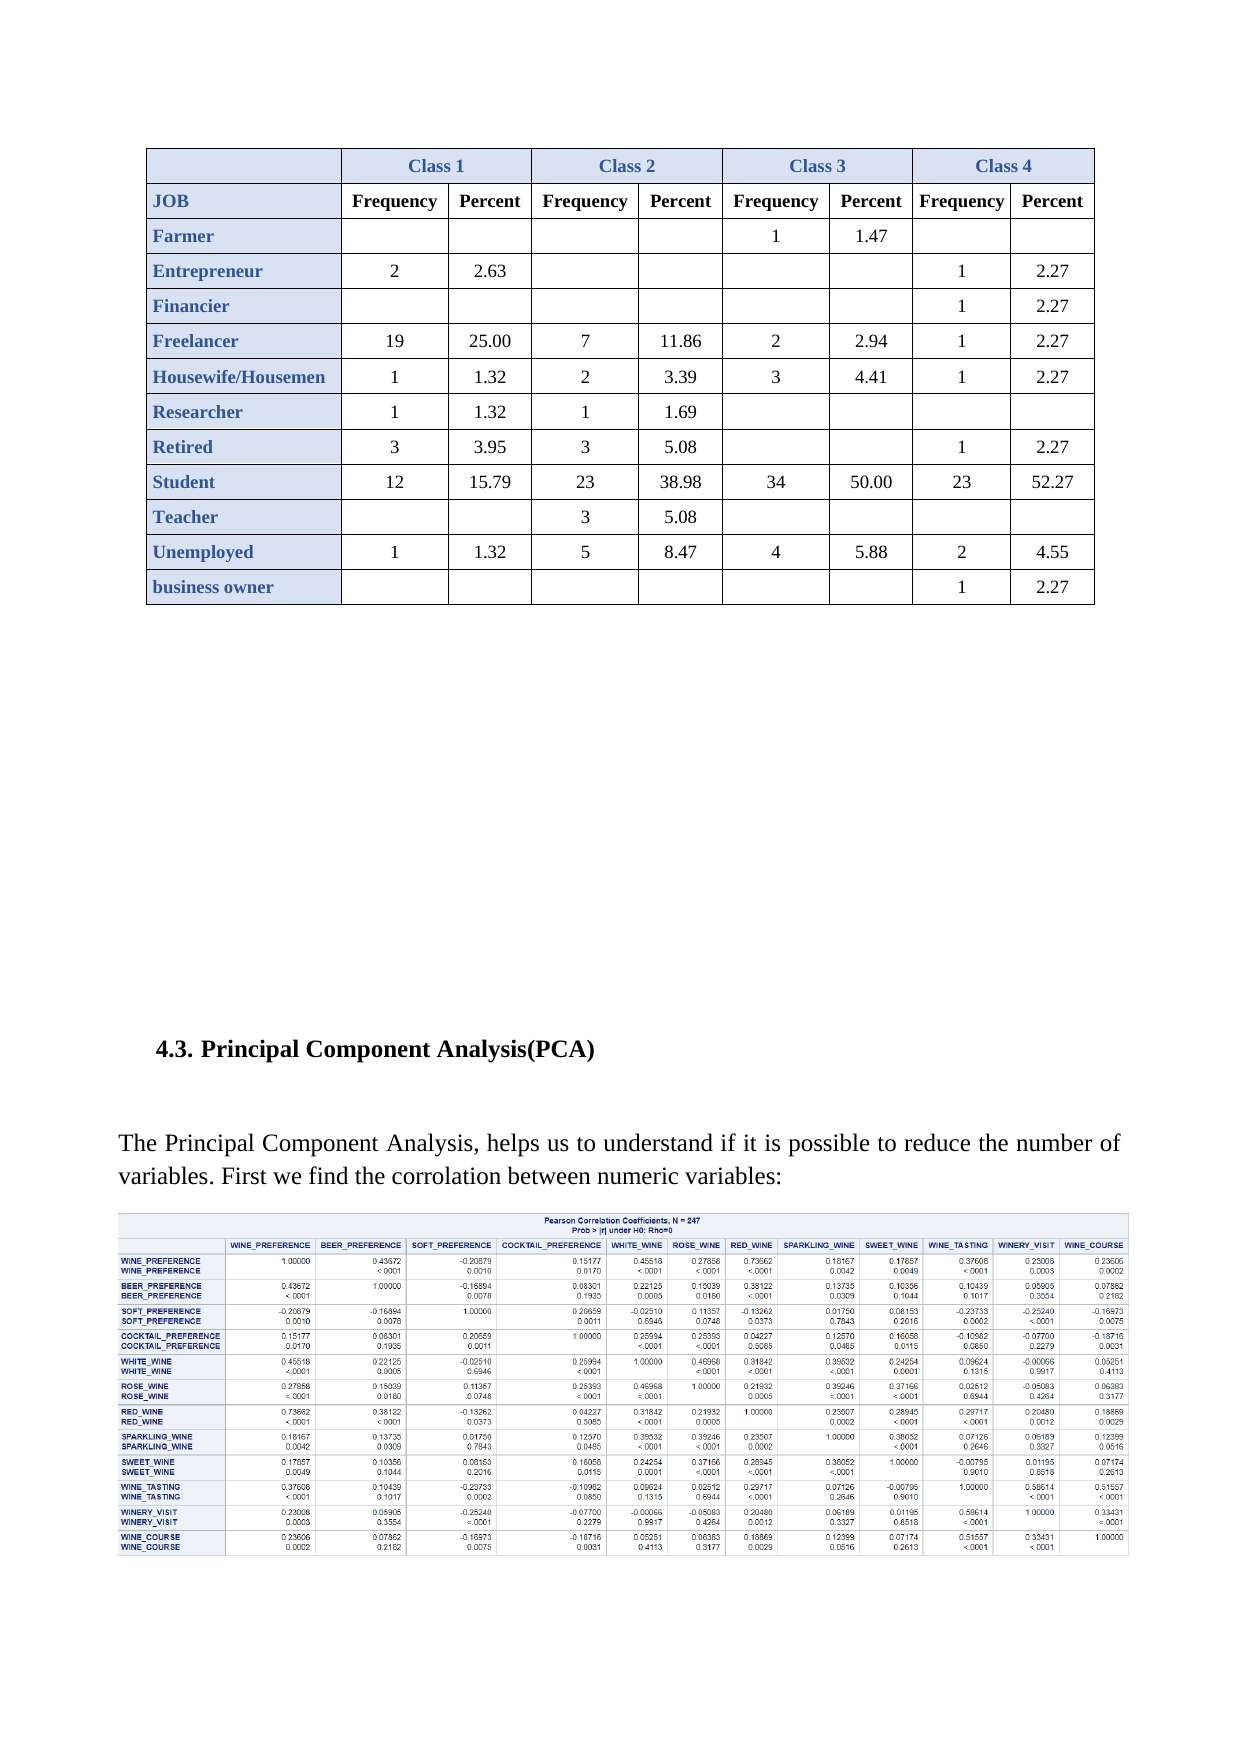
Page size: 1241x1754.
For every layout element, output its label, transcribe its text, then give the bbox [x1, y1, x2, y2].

table_cell 3.95 [449, 430, 531, 463]
table_cell Farmer [147, 219, 341, 253]
table_cell [532, 254, 638, 288]
table_cell 2 [532, 359, 638, 393]
table_cell Frequency [532, 184, 638, 218]
table_cell 3 [723, 359, 829, 393]
table_cell 1.32 [449, 359, 531, 393]
table_header Class 2 [532, 149, 722, 183]
table_cell 34 [723, 465, 829, 499]
table_cell 11.86 [639, 324, 722, 358]
table_cell Percent [830, 184, 912, 218]
table_cell [830, 500, 912, 534]
table_cell 3.39 [639, 359, 722, 393]
table_cell 5.88 [830, 535, 912, 569]
table_cell 2.27 [1011, 570, 1094, 604]
table_cell [342, 570, 448, 604]
table_cell Unemployed [147, 535, 341, 569]
table_cell 2.63 [449, 254, 531, 288]
table_cell Financier [147, 289, 341, 323]
table_cell 1 [913, 570, 1010, 604]
table_cell [532, 289, 638, 323]
table_cell 2.27 [1011, 289, 1094, 323]
table_header Class 1 [342, 149, 531, 183]
table_cell 2.94 [830, 324, 912, 358]
table_cell 1 [342, 359, 448, 393]
table_cell 52.27 [1011, 465, 1094, 499]
table_cell 5.08 [639, 430, 722, 463]
table_cell 1 [913, 359, 1010, 393]
table_cell Frequency [913, 184, 1010, 218]
subtitle Principal Component Analysis(PCA) [156, 1034, 1122, 1063]
table_cell 1 [723, 219, 829, 253]
table_cell 4.55 [1011, 535, 1094, 569]
table_cell [449, 219, 531, 253]
table_cell Percent [639, 184, 722, 218]
table_cell 1.32 [449, 394, 531, 428]
table_cell [1011, 394, 1094, 428]
table_cell 15.79 [449, 465, 531, 499]
table_cell 1 [913, 289, 1010, 323]
table_cell [723, 500, 829, 534]
table_cell 7 [532, 324, 638, 358]
table_cell 23 [532, 465, 638, 499]
table_cell Housewife/Housemen [147, 359, 341, 393]
table_header Class 4 [913, 149, 1094, 183]
table_cell 5 [532, 535, 638, 569]
table_cell [913, 219, 1010, 253]
table_cell 12 [342, 465, 448, 499]
table_cell 38.98 [639, 465, 722, 499]
table_cell [830, 430, 912, 463]
table_cell 1.47 [830, 219, 912, 253]
table_cell 4.41 [830, 359, 912, 393]
table_cell Percent [1011, 184, 1094, 218]
table_header [147, 149, 341, 183]
table_cell 2.27 [1011, 254, 1094, 288]
table_cell 2 [913, 535, 1010, 569]
table_cell 1 [913, 324, 1010, 358]
table_cell [639, 219, 722, 253]
table_cell 19 [342, 324, 448, 358]
table_cell 2.27 [1011, 324, 1094, 358]
table_cell 5.08 [639, 500, 722, 534]
table_cell 2 [342, 254, 448, 288]
table_header Class 3 [723, 149, 912, 183]
table_cell [1011, 500, 1094, 534]
table_cell Frequency [342, 184, 448, 218]
table_cell [723, 289, 829, 323]
table_cell [449, 289, 531, 323]
picture [118, 1210, 1130, 1556]
table_cell 1 [342, 535, 448, 569]
table_cell 2.27 [1011, 430, 1094, 463]
table_cell [913, 500, 1010, 534]
table_cell Entrepreneur [147, 254, 341, 288]
table_cell [639, 254, 722, 288]
table_cell [723, 254, 829, 288]
table_cell [342, 289, 448, 323]
table_cell [532, 570, 638, 604]
table_cell Frequency [723, 184, 829, 218]
table_cell [830, 394, 912, 428]
table_cell [639, 289, 722, 323]
table_cell 8.47 [639, 535, 722, 569]
table_cell [830, 570, 912, 604]
table_cell business owner [147, 570, 341, 604]
table_cell 25.00 [449, 324, 531, 358]
table_cell 3 [532, 500, 638, 534]
table_cell [913, 394, 1010, 428]
table_cell Retired [147, 430, 341, 463]
table_cell [342, 219, 448, 253]
table_cell [532, 219, 638, 253]
table_cell 1 [532, 394, 638, 428]
table_cell JOB [147, 184, 341, 218]
table_cell [342, 500, 448, 534]
table_cell 4 [723, 535, 829, 569]
text The Principal Component Analysis, helps us to understand if it is possible to reduce the number of variables. First we find the corrolation between numeric variables: [118, 1128, 1122, 1190]
table_cell 1 [913, 254, 1010, 288]
table_cell 1.69 [639, 394, 722, 428]
table_cell 1.32 [449, 535, 531, 569]
table_cell [723, 430, 829, 463]
table_cell 1 [913, 430, 1010, 463]
table_cell 3 [532, 430, 638, 463]
table_cell [723, 394, 829, 428]
table_cell Freelancer [147, 324, 341, 358]
table_cell [830, 289, 912, 323]
table_cell Student [147, 465, 341, 499]
table_cell 3 [342, 430, 448, 463]
table_cell [723, 570, 829, 604]
table_cell [639, 570, 722, 604]
table_cell 50.00 [830, 465, 912, 499]
table_cell Researcher [147, 394, 341, 428]
table_cell Teacher [147, 500, 341, 534]
table_cell [830, 254, 912, 288]
table_cell [1011, 219, 1094, 253]
table_cell 2 [723, 324, 829, 358]
table_cell Percent [449, 184, 531, 218]
table_cell 1 [342, 394, 448, 428]
table_cell [449, 500, 531, 534]
table_cell 2.27 [1011, 359, 1094, 393]
table_cell [449, 570, 531, 604]
table_cell 23 [913, 465, 1010, 499]
